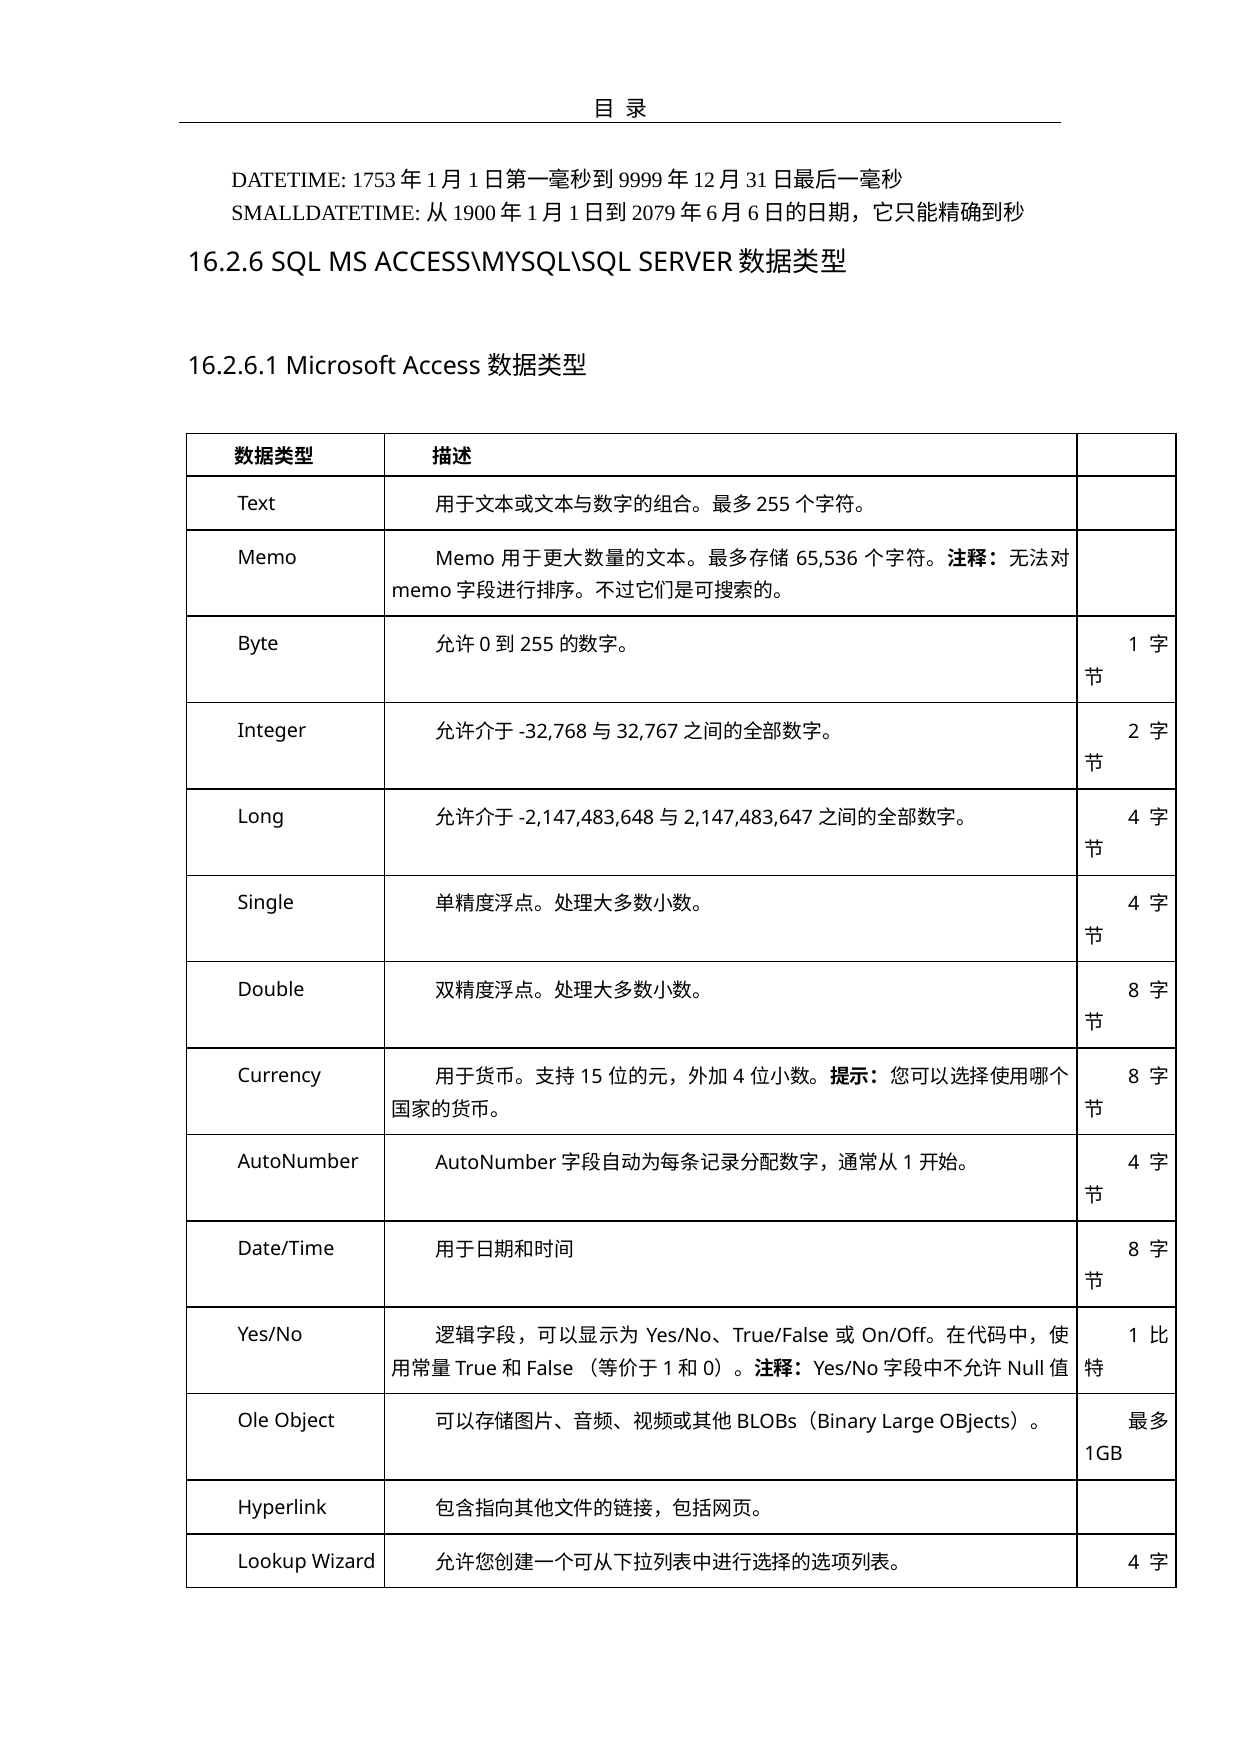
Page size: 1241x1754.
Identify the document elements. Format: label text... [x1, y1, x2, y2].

table_cell Single [187, 876, 384, 961]
table_cell 4 字节 [1078, 876, 1175, 961]
table_cell 4 字节 [1078, 1535, 1175, 1587]
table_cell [385, 1535, 1076, 1587]
table_cell 用于日期和时间 [385, 1222, 1076, 1306]
table_cell Text [187, 477, 384, 529]
table_cell 2 字节 [1078, 703, 1175, 788]
table_cell 用于文本或文本与数字的组合。最多 255 个字符。 [385, 477, 1076, 529]
table_cell Byte [187, 617, 384, 702]
table_cell 允许 0 到 255 的数字。 [385, 617, 1076, 702]
table_cell [1078, 531, 1175, 615]
table_cell 1 比特 [1078, 1308, 1175, 1393]
table_cell 单精度浮点。处理大多数小数。 [385, 876, 1076, 961]
table_cell 8 字节 [1078, 1049, 1175, 1133]
text SMALLDATETIME: 从1900年1月1日到2079年6月6日的日期，它只能精确到秒 [187, 194, 1053, 227]
table_cell AutoNumber [187, 1135, 384, 1220]
table_cell 逻辑字段，可以显示为 Yes/No、True/False 或 On/Off。在代码中，使用常量 True 和 False （等价于 1 和 0）。注释：Yes/No 字段中不允许 Null 值 [385, 1308, 1076, 1393]
table_cell 用于货币。支持 15 位的元，外加 4 位小数。提示：您可以选择使用哪个国家的货币。 [385, 1049, 1076, 1133]
table_cell Date/Time [187, 1222, 384, 1306]
table_cell 1 字节 [1078, 617, 1175, 702]
subtitle Microsoft Access 数据类型 [187, 331, 1053, 396]
table_header 数据类型 [187, 434, 384, 475]
table_cell Long [187, 790, 384, 874]
table_cell Integer [187, 703, 384, 788]
table_cell 包含指向其他文件的链接，包括网页。 [385, 1481, 1076, 1533]
text DATETIME: 1753年1月1日第一毫秒到9999年12月31日最后一毫秒 [187, 162, 1053, 194]
table_cell 最多 1GB [1078, 1394, 1175, 1479]
table_cell 可以存储图片、音频、视频或其他 BLOBs（Binary Large OBjects）。 [385, 1394, 1076, 1479]
table_cell Lookup Wizard [187, 1535, 384, 1587]
table_cell Memo 用于更大数量的文本。最多存储 65,536 个字符。注释：无法对 memo 字段进行排序。不过它们是可搜索的。 [385, 531, 1076, 615]
table_cell Hyperlink [187, 1481, 384, 1533]
table_cell Ole Object [187, 1394, 384, 1479]
table_cell [1078, 1481, 1175, 1533]
table_header 描述 [385, 434, 1076, 475]
table_cell 允许介于 -32,768 与 32,767 之间的全部数字。 [385, 703, 1076, 788]
table_cell 允许介于 -2,147,483,648 与 2,147,483,647 之间的全部数字。 [385, 790, 1076, 874]
table_cell Yes/No [187, 1308, 384, 1393]
table_cell 8 字节 [1078, 1222, 1175, 1306]
subtitle SQL MS ACCESS\MYSQL\SQL SERVER数据类型 [187, 227, 1053, 292]
table_cell 8 字节 [1078, 962, 1175, 1047]
table_cell 4 字节 [1078, 1135, 1175, 1220]
table_cell Double [187, 962, 384, 1047]
table_cell Memo [187, 531, 384, 615]
table_cell 4 字节 [1078, 790, 1175, 874]
table_cell 双精度浮点。处理大多数小数。 [385, 962, 1076, 1047]
table_cell [1078, 477, 1175, 529]
table_header 存储 [1078, 434, 1175, 475]
table_cell Currency [187, 1049, 384, 1133]
table_cell AutoNumber 字段自动为每条记录分配数字，通常从 1 开始。 [385, 1135, 1076, 1220]
